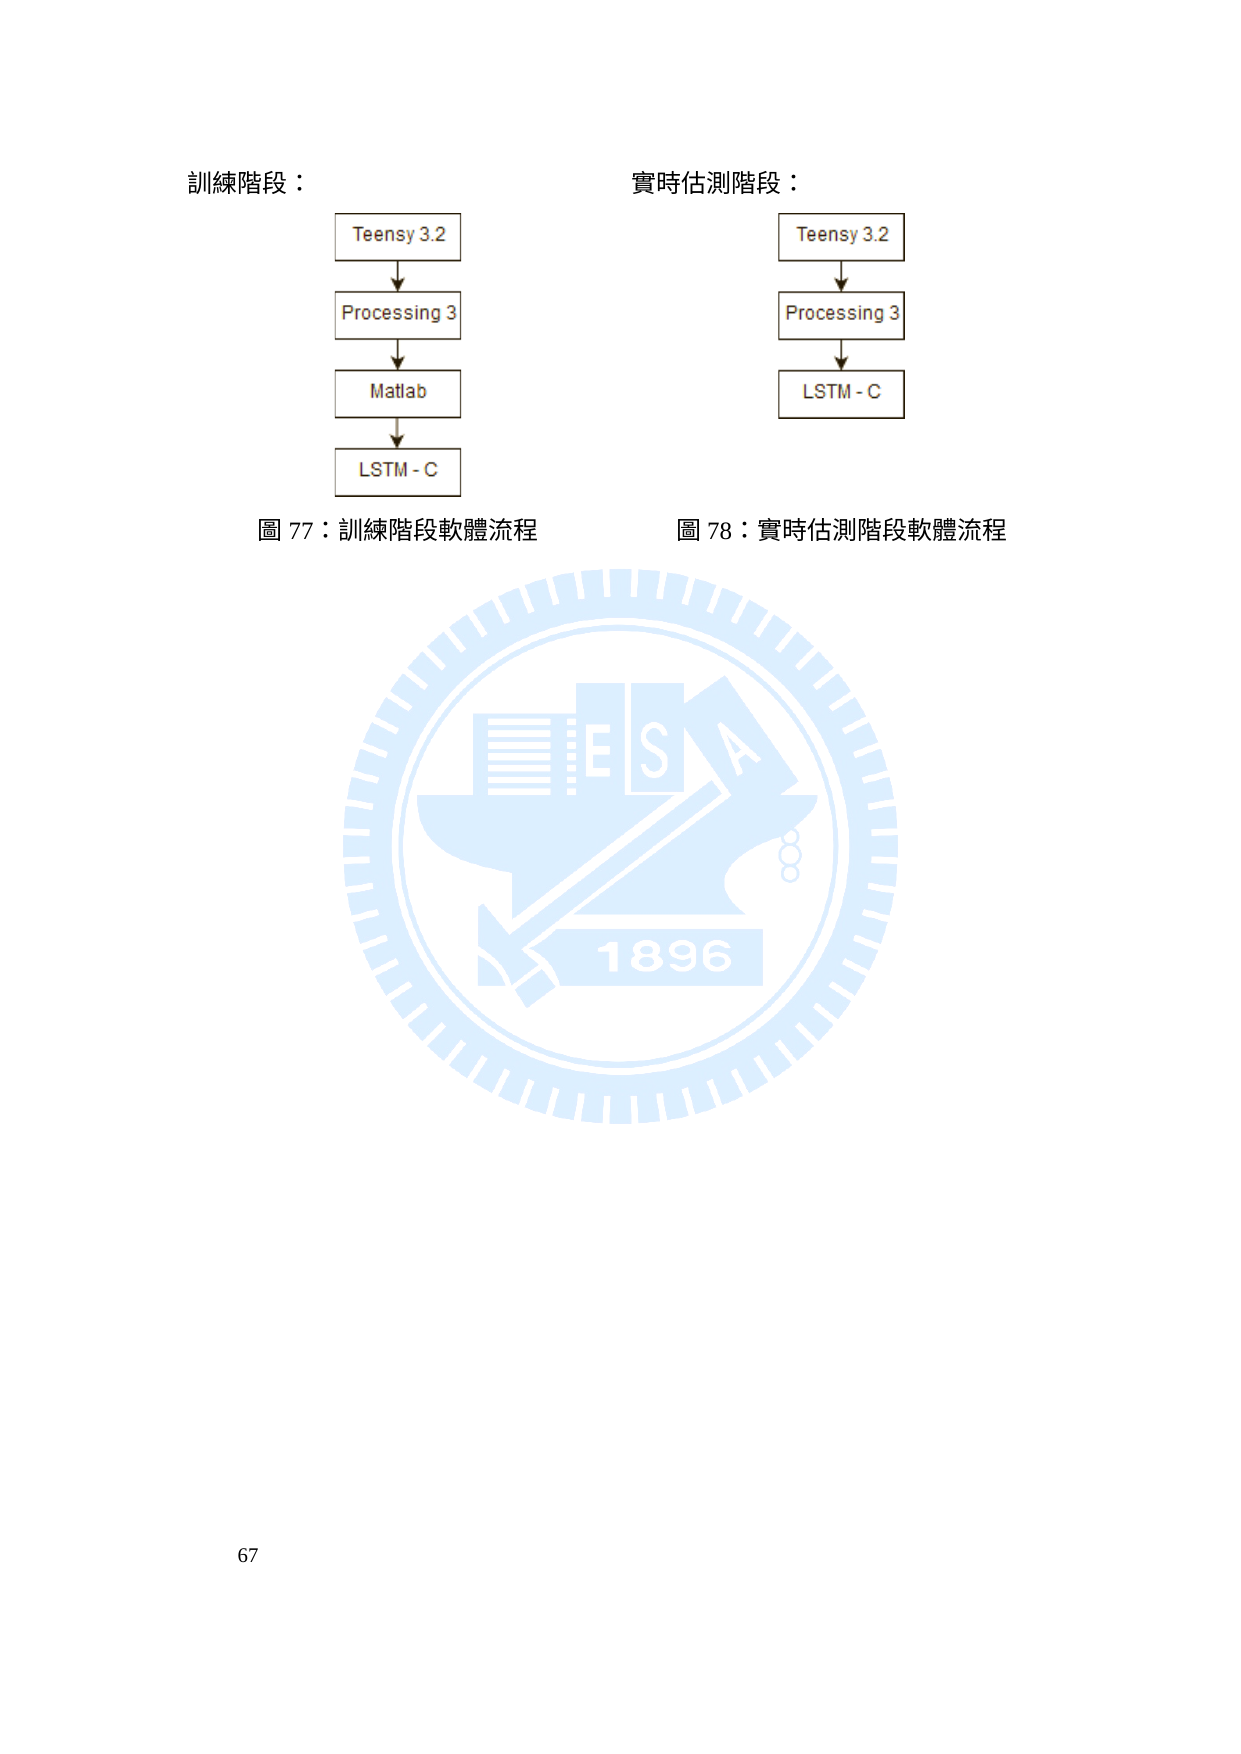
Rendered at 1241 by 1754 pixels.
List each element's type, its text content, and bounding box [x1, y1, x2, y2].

table_header 實時估測階段： [620, 163, 1063, 214]
picture [334, 213, 462, 497]
table_cell 圖 77：訓練階段軟體流程 [176, 511, 620, 561]
table_cell [176, 214, 620, 511]
table_header 訓練階段： [176, 163, 620, 214]
table_cell [620, 214, 1063, 511]
table_cell 圖 78：實時估測階段軟體流程 [620, 511, 1063, 561]
picture [778, 213, 905, 419]
